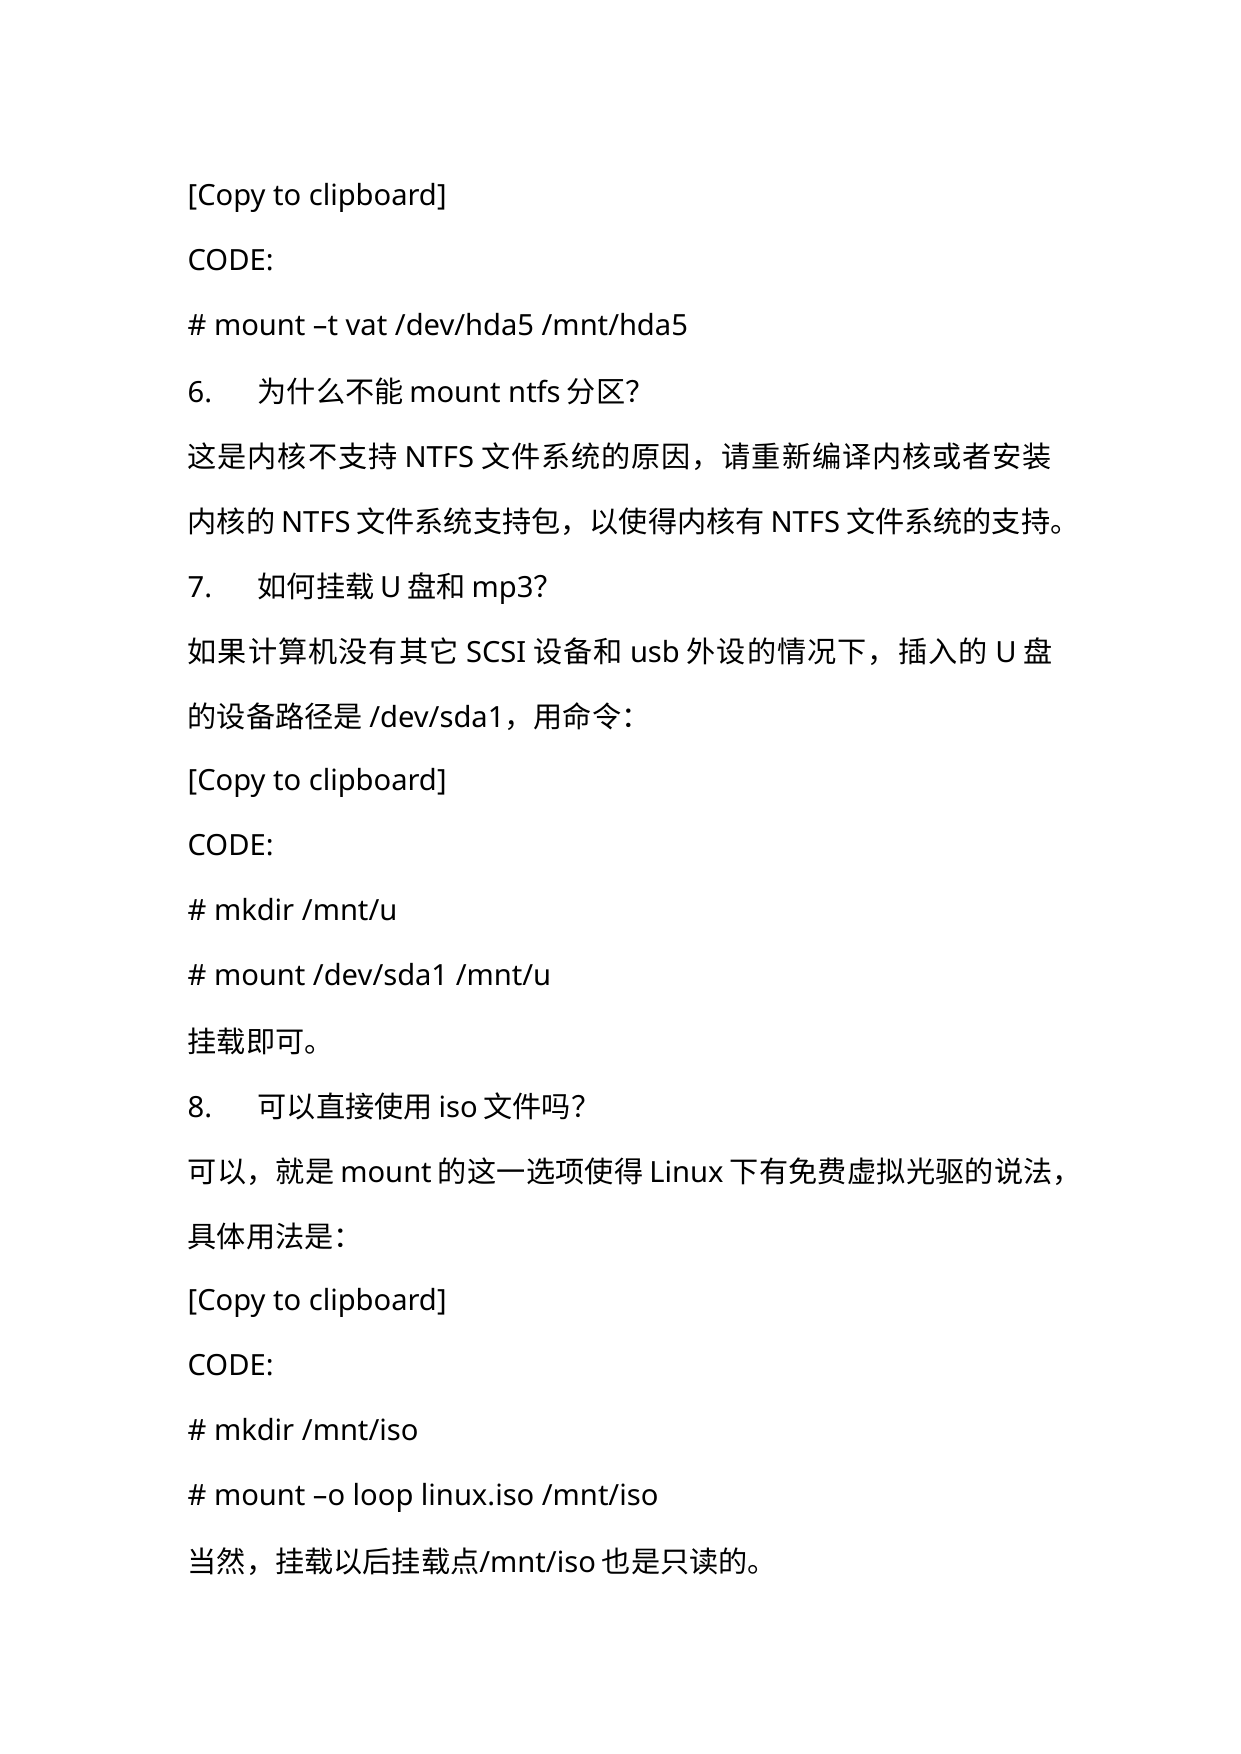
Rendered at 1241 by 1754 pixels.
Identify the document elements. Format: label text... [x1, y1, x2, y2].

text 8. 可以直接使用iso文件吗？ [187, 1072, 1053, 1137]
text 可以，就是mount的这一选项使得Linux下有免费虚拟光驱的说法，具体用法是： [187, 1137, 1053, 1267]
text 这是内核不支持NTFS文件系统的原因，请重新编译内核或者安装内核的NTFS文件系统支持包，以使得内核有NTFS文件系统的支持。 [187, 422, 1053, 552]
text # mount –o loop linux.iso /mnt/iso [187, 1462, 1053, 1527]
text 如果计算机没有其它SCSI设备和usb外设的情况下，插入的U盘的设备路径是 /dev/sda1，用命令： [187, 617, 1053, 747]
text # mount /dev/sda1 /mnt/u [187, 942, 1053, 1007]
text # mkdir /mnt/iso [187, 1397, 1053, 1462]
text # mkdir /mnt/u [187, 877, 1053, 942]
text CODE: [187, 1332, 1053, 1397]
text [Copy to clipboard] [187, 1267, 1053, 1332]
text [Copy to clipboard] [187, 747, 1053, 812]
text # mount –t vat /dev/hda5 /mnt/hda5 [187, 292, 1053, 357]
text 挂载即可。 [187, 1007, 1053, 1072]
text 7. 如何挂载U盘和mp3？ [187, 552, 1053, 617]
text CODE: [187, 812, 1053, 877]
text 6. 为什么不能mount ntfs分区？ [187, 357, 1053, 422]
text CODE: [187, 227, 1053, 292]
text [Copy to clipboard] [187, 162, 1053, 227]
text 当然，挂载以后挂载点/mnt/iso也是只读的。 [187, 1527, 1053, 1592]
